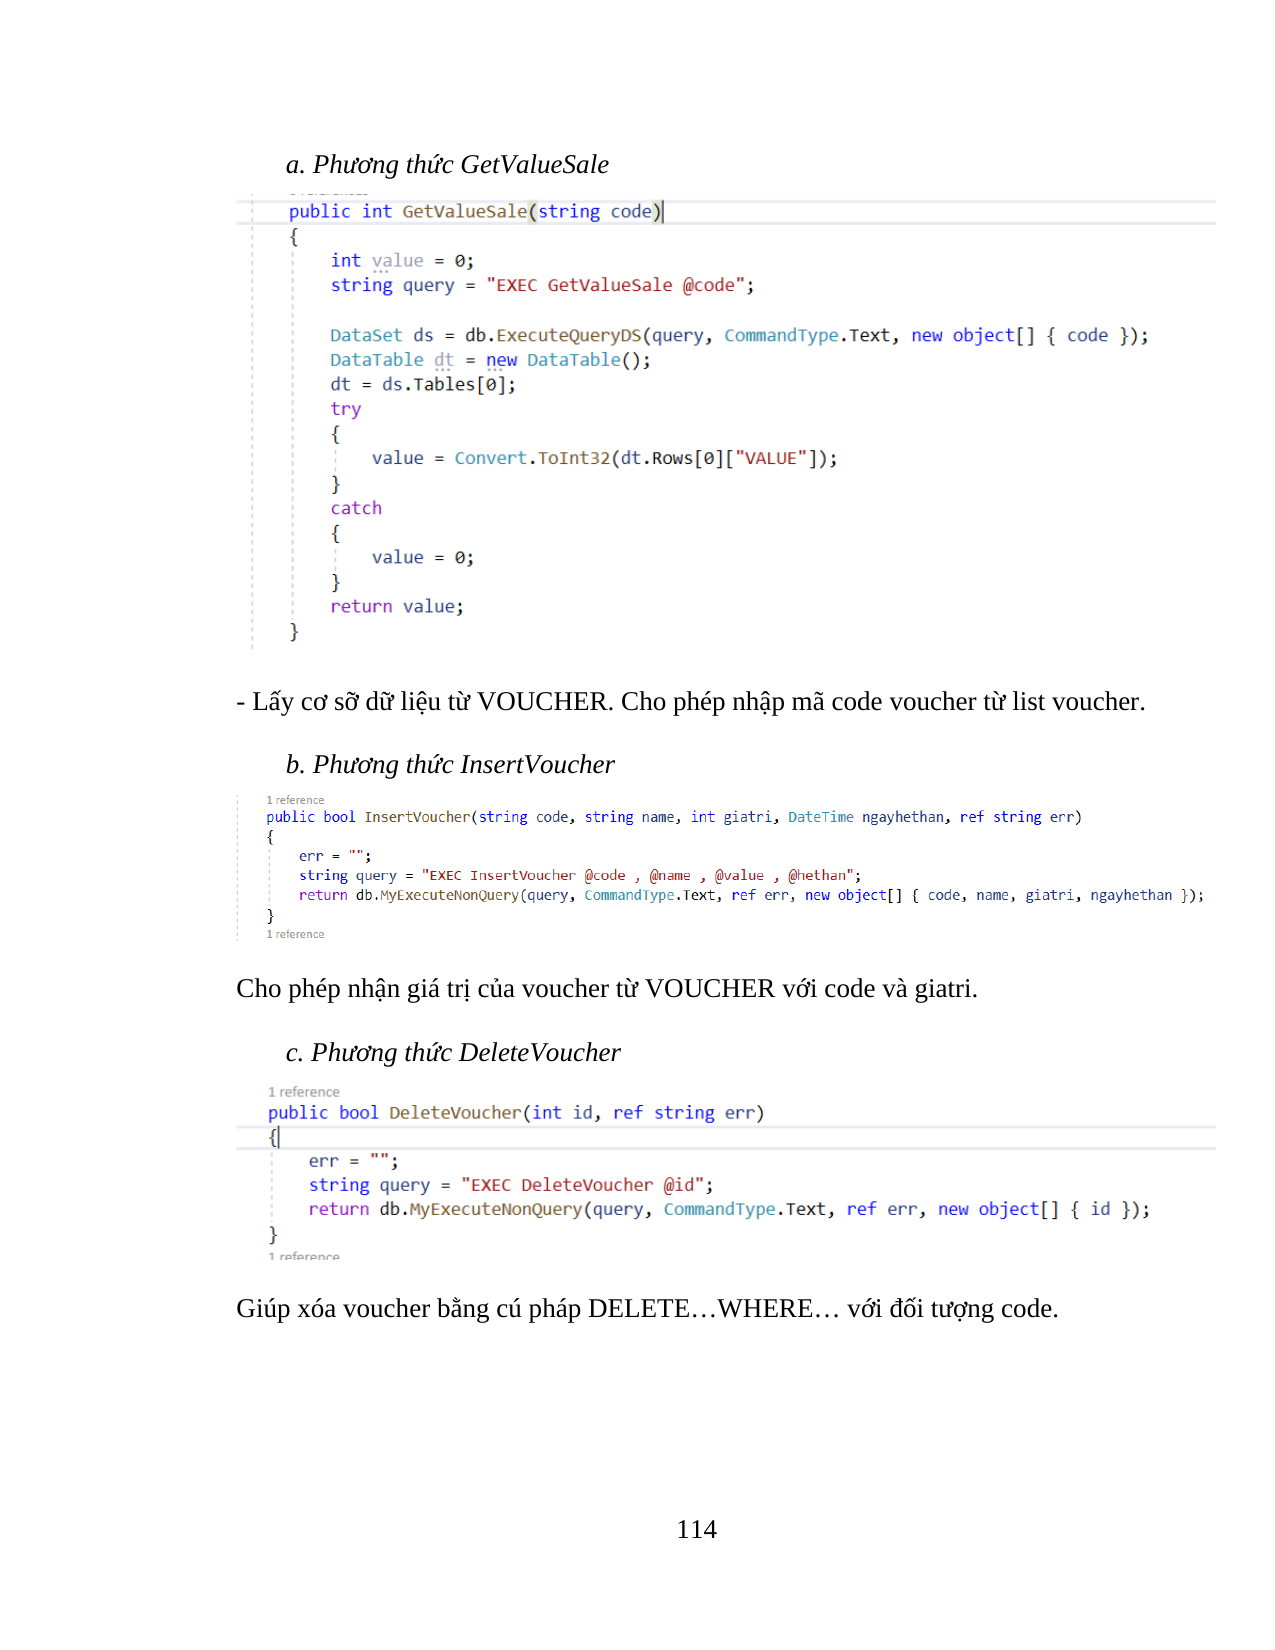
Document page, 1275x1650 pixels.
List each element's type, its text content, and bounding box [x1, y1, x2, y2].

picture [236, 795, 1216, 941]
picture [236, 1082, 1216, 1260]
text Giúp xóa voucher bằng cú pháp DELETE…WHERE… với đối tượng code. [177, 1292, 1157, 1323]
subtitle c. Phương thức DeleteVoucher [286, 1036, 1157, 1067]
text - Lấy cơ sỡ dữ liệu từ VOUCHER. Cho phép nhập mã code voucher từ list voucher. [177, 685, 1157, 716]
subtitle b. Phương thức InsertVoucher [286, 748, 1157, 779]
text Cho phép nhận giá trị của voucher từ VOUCHER với code và giatri. [177, 972, 1157, 1003]
subtitle a. Phương thức GetValueSale [286, 148, 1157, 179]
picture [236, 194, 1216, 653]
